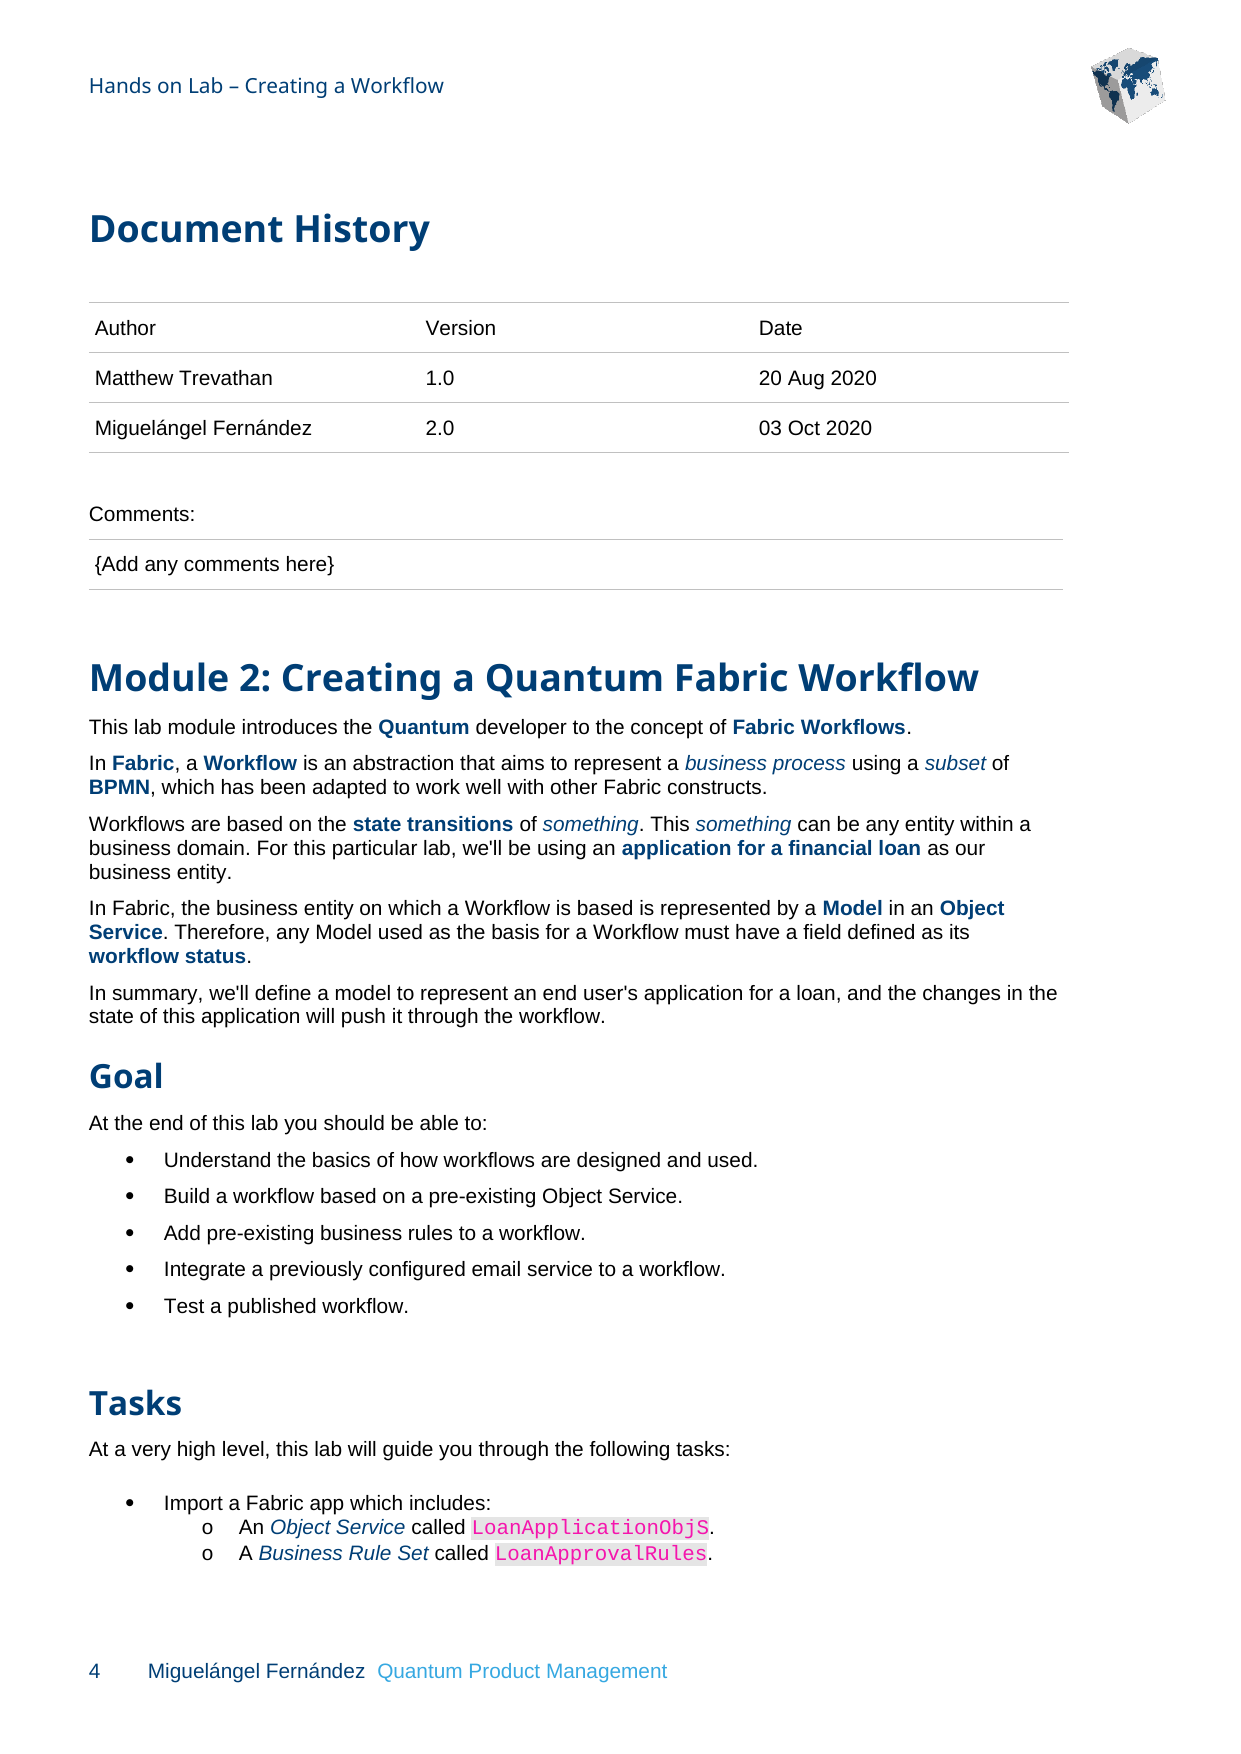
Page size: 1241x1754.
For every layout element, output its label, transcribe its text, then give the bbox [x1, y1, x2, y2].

subtitle Document History [89, 202, 1063, 253]
text This lab module introduces the Quantum developer to the concept of Fabric Workflows. [89, 715, 1063, 739]
subtitle Tasks [89, 1379, 1063, 1425]
text At the end of this lab you should be able to: [89, 1111, 1063, 1135]
table_header Version [419, 303, 753, 352]
text Workflows are based on the state transitions of something. This something can be any entity within a business domain. For this particular lab, we'll be using an application for a financial loan as our business entity. [89, 812, 1063, 883]
table_cell 2.0 [419, 403, 753, 452]
table_cell Matthew Trevathan [89, 353, 419, 402]
list Add pre-existing business rules to a workflow. [126, 1221, 1063, 1245]
subtitle Goal [89, 1053, 1063, 1099]
list Test a published workflow. [126, 1294, 1063, 1318]
list Understand the basics of how workflows are designed and used. [126, 1148, 1063, 1172]
text In Fabric, the business entity on which a Workflow is based is represented by a Model in an Object Service. Therefore, any Model used as the basis for a Workflow must have a field defined as its workflow status. [89, 896, 1063, 968]
table_header Author [89, 303, 419, 352]
table_cell 1.0 [419, 353, 753, 402]
list A Business Rule Set called LoanApprovalRules. [201, 1540, 1063, 1566]
table_cell Miguelángel Fernández [89, 403, 419, 452]
subtitle Module 2: Creating a Quantum Fabric Workflow [89, 651, 1063, 702]
text At a very high level, this lab will guide you through the following tasks: [89, 1437, 1063, 1461]
list Integrate a previously configured email service to a workflow. [126, 1257, 1063, 1281]
table_header Date [753, 303, 1069, 352]
list Import a Fabric app which includes: [126, 1490, 1063, 1514]
table_cell 03 Oct 2020 [753, 403, 1069, 452]
list Build a workflow based on a pre-existing Object Service. [126, 1184, 1063, 1208]
text Comments: [89, 502, 1063, 526]
text In summary, we'll define a model to represent an end user's application for a loan, and the changes in the state of this application will push it through the workflow. [89, 980, 1063, 1028]
text In Fabric, a Workflow is an abstraction that aims to represent a business process using a subset of BPMN, which has been adapted to work well with other Fabric constructs. [89, 751, 1063, 799]
picture [1078, 36, 1178, 136]
list An Object Service called LoanApplicationObjS. [201, 1514, 1063, 1540]
table_header {Add any comments here} [89, 540, 1063, 589]
table_cell 20 Aug 2020 [753, 353, 1069, 402]
